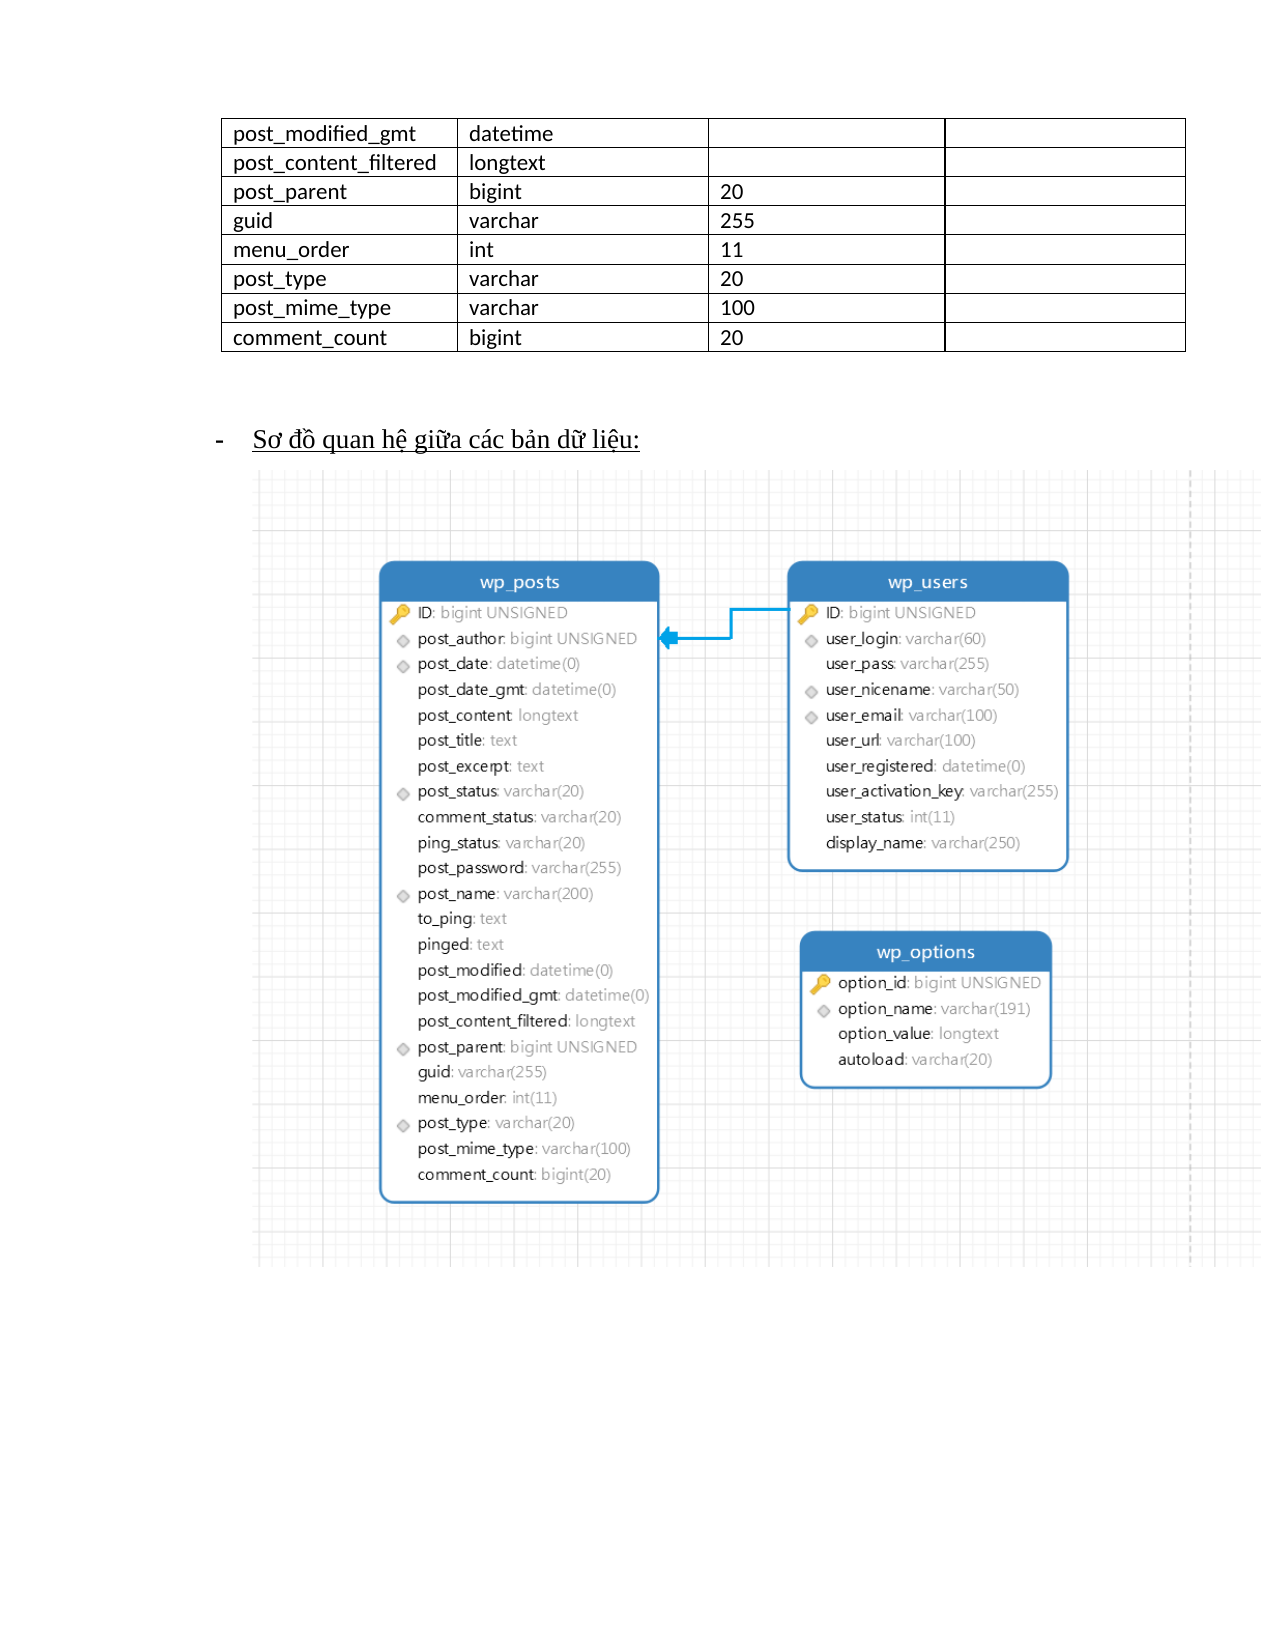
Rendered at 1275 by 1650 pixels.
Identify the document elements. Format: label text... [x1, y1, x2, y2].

table_cell 255 [709, 206, 944, 234]
table_cell [946, 235, 1185, 263]
table_cell post_modified_gmt [222, 119, 457, 147]
list Sơ đồ quan hệ giữa các bản dữ liệu: [215, 423, 1186, 454]
table_cell post_mime_type [222, 294, 457, 322]
table_cell 100 [709, 294, 944, 322]
table_cell 20 [709, 177, 944, 205]
table_cell [946, 119, 1185, 147]
table_cell [946, 323, 1185, 351]
table_cell post_content_filtered [222, 148, 457, 176]
table_cell datetime [458, 119, 708, 147]
table_cell [946, 294, 1185, 322]
table_cell int [458, 235, 708, 263]
table_cell menu_order [222, 235, 457, 263]
table_cell varchar [458, 206, 708, 234]
table_cell varchar [458, 294, 708, 322]
table_cell post_parent [222, 177, 457, 205]
table_cell [946, 177, 1185, 205]
table_cell varchar [458, 265, 708, 292]
table_cell bigint [458, 323, 708, 351]
table_cell [946, 265, 1185, 292]
table_cell post_type [222, 265, 457, 292]
table_cell [946, 206, 1185, 234]
table_cell 20 [709, 323, 944, 351]
table_cell comment_count [222, 323, 457, 351]
table_cell 11 [709, 235, 944, 263]
table_cell [709, 119, 944, 147]
table_cell longtext [458, 148, 708, 176]
table_cell [709, 148, 944, 176]
picture [252, 470, 1261, 1267]
table_cell [946, 148, 1185, 176]
table_cell bigint [458, 177, 708, 205]
table_cell guid [222, 206, 457, 234]
table_cell 20 [709, 265, 944, 292]
